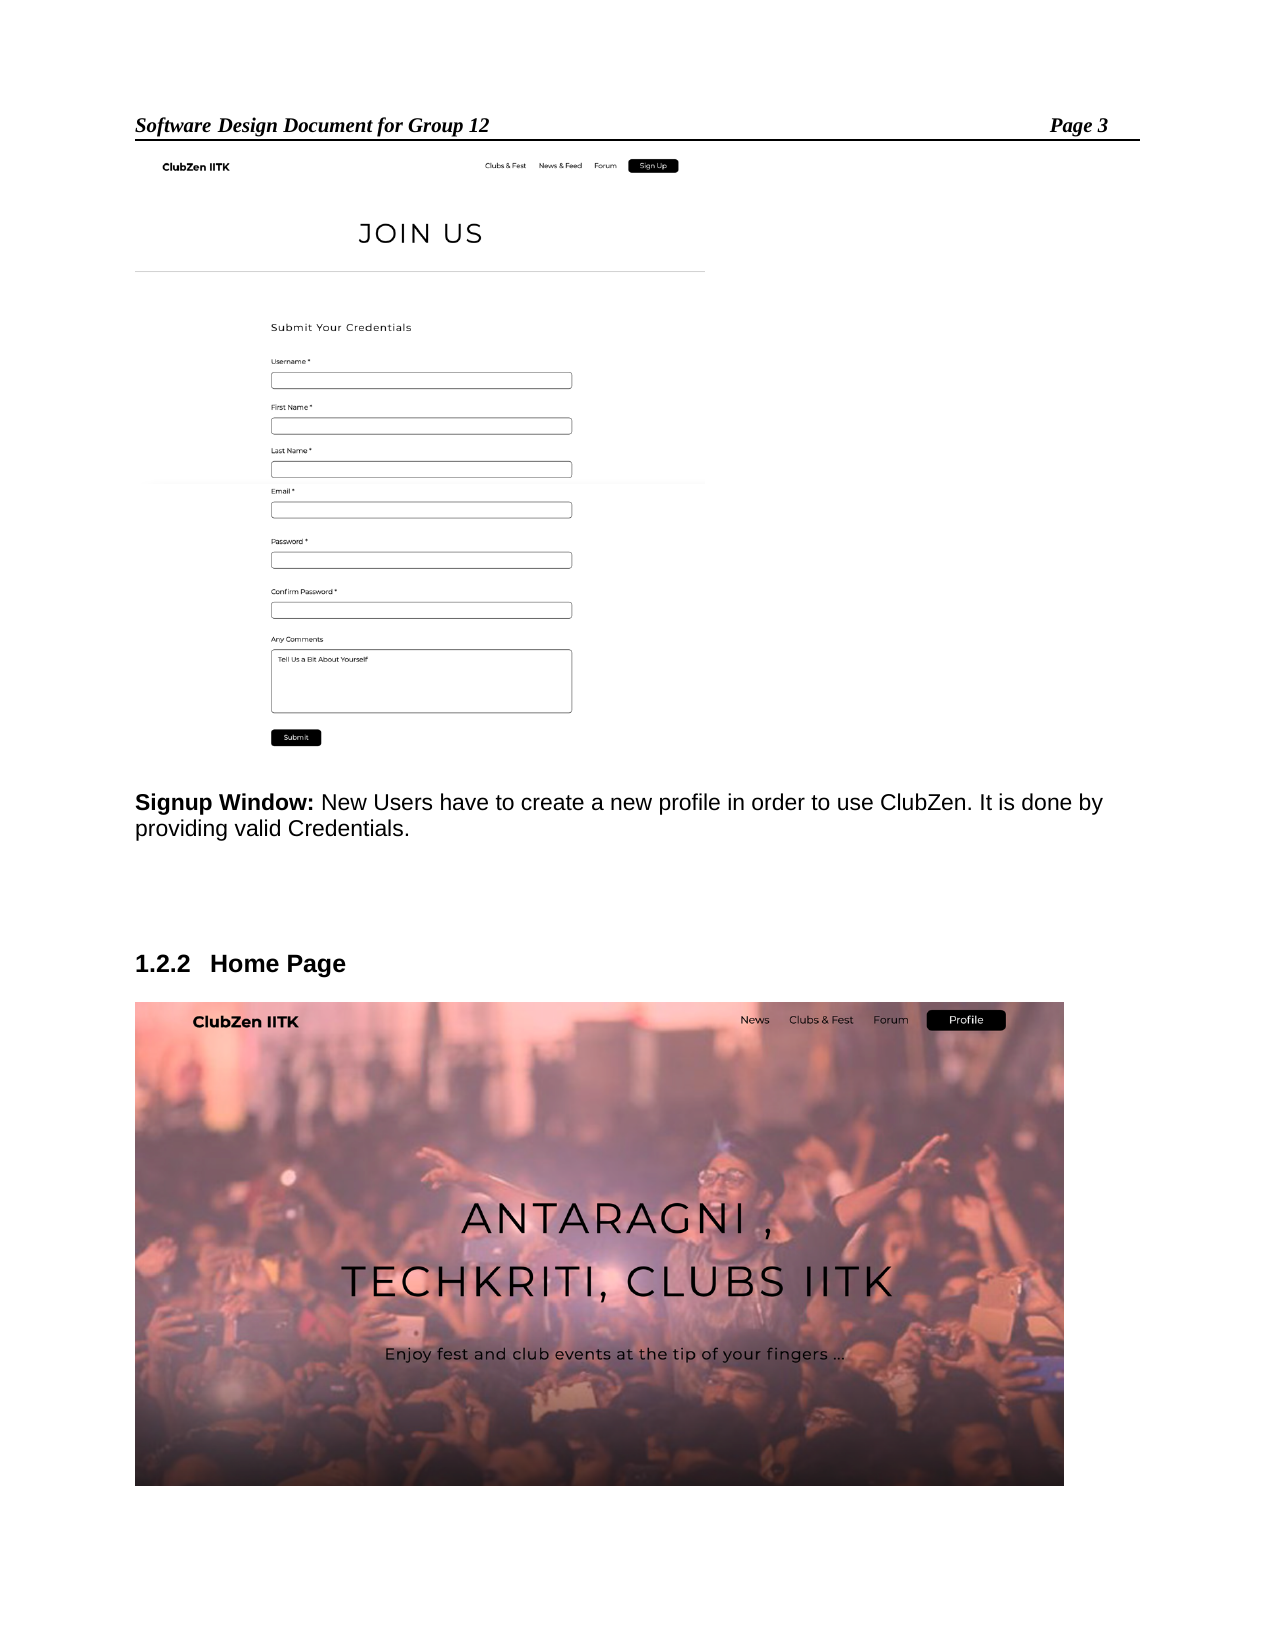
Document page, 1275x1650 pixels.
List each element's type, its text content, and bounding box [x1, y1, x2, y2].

list Home Page [135, 949, 1140, 978]
picture [135, 150, 705, 764]
picture [135, 1002, 1064, 1486]
text Signup Window: New Users have to create a new profile in order to use ClubZen. It is done by providing valid Credentials. [135, 789, 1140, 841]
